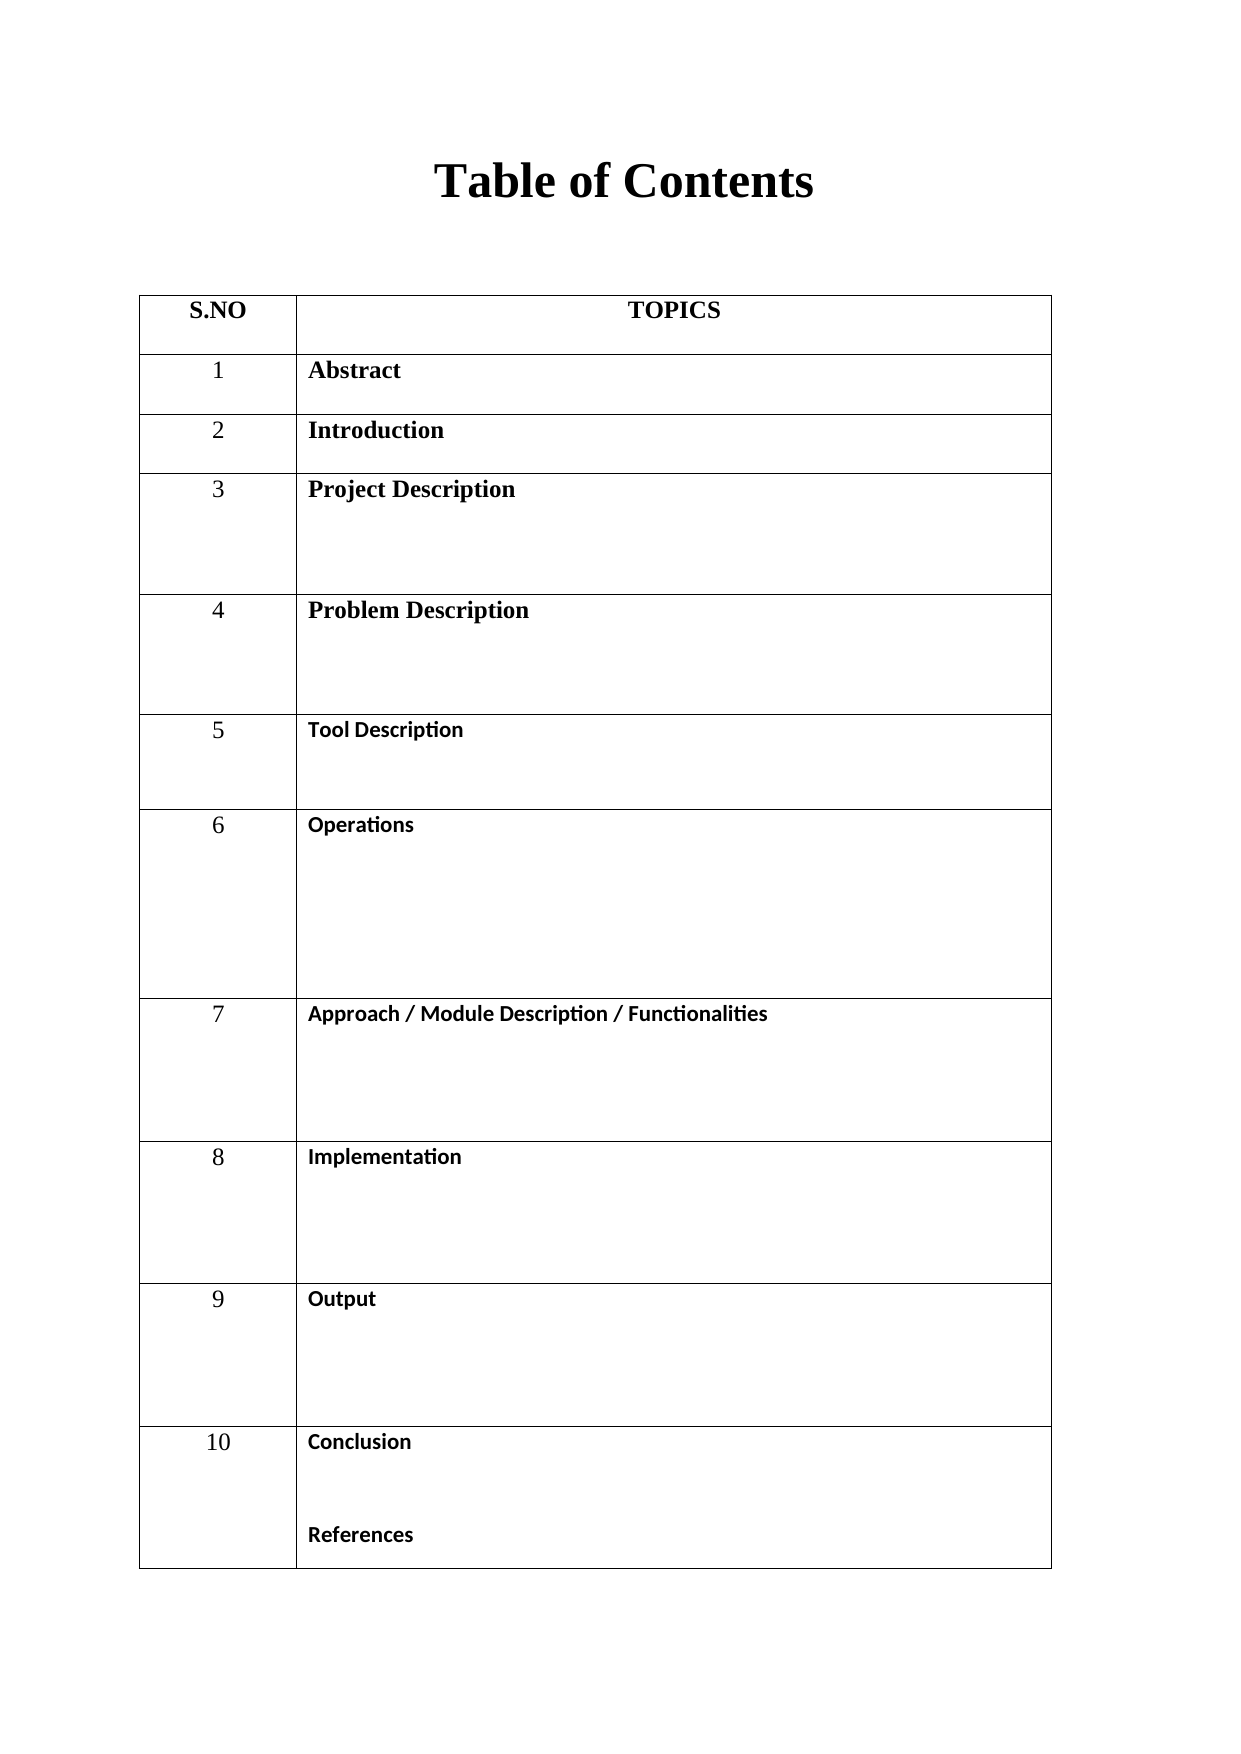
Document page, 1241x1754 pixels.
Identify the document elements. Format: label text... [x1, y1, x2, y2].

table_cell Implementation [297, 1142, 1051, 1283]
table_cell 3 [140, 474, 296, 594]
table_cell 6 [140, 810, 296, 998]
text Table of Contents [150, 151, 1098, 208]
table_header TOPICS [297, 296, 1051, 354]
table_cell Operations [297, 810, 1051, 998]
table_cell 8 [140, 1142, 296, 1283]
table_cell Conclusion References [297, 1427, 1051, 1567]
table_cell Output [297, 1284, 1051, 1426]
table_cell 9 [140, 1284, 296, 1426]
table_header S.NO [140, 296, 296, 354]
table_cell Tool Description [297, 715, 1051, 809]
table_cell 4 [140, 595, 296, 714]
table_cell Introduction [297, 415, 1051, 473]
table_cell 7 [140, 999, 296, 1141]
table_cell 10 [140, 1427, 296, 1567]
table_cell Problem Description [297, 595, 1051, 714]
table_cell Abstract [297, 355, 1051, 414]
table_cell 2 [140, 415, 296, 473]
table_cell 5 [140, 715, 296, 809]
table_cell Project Description [297, 474, 1051, 594]
table_cell Approach / Module Description / Functionalities [297, 999, 1051, 1141]
table_cell 1 [140, 355, 296, 414]
